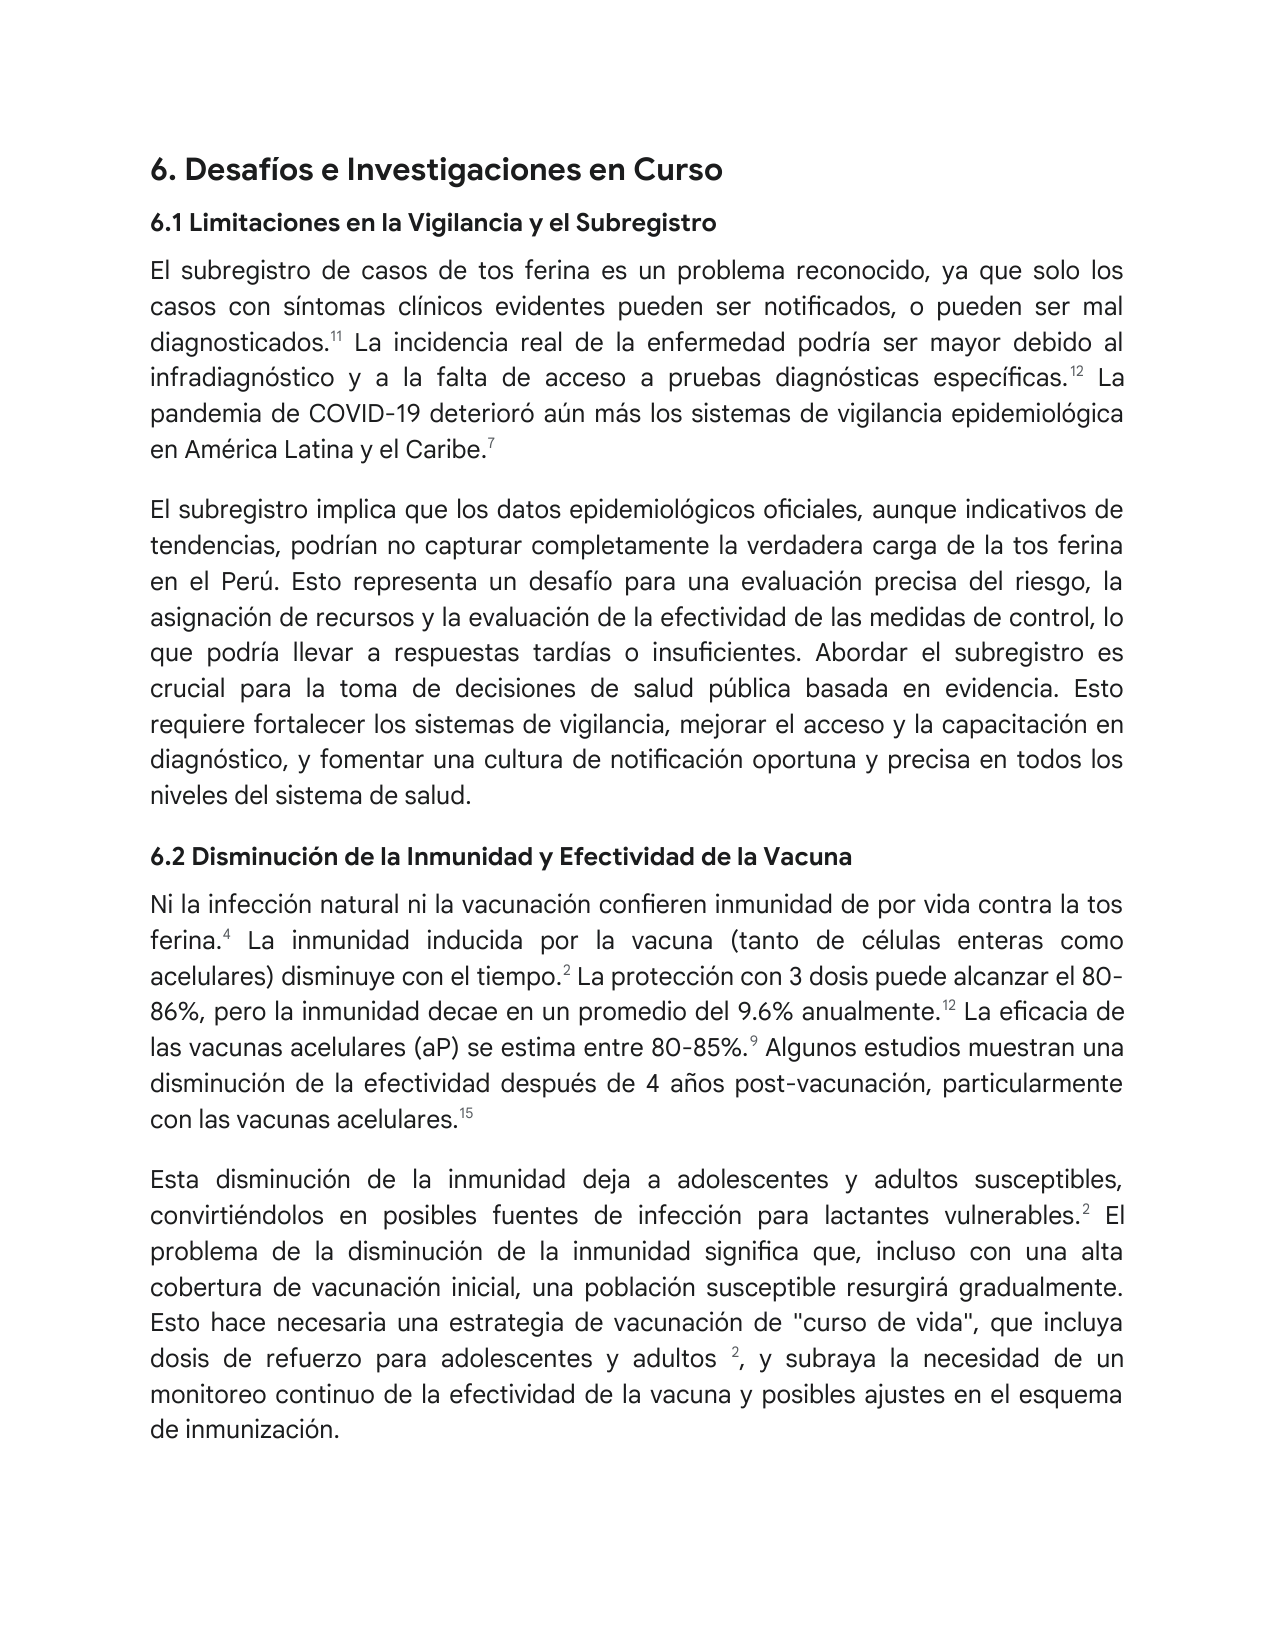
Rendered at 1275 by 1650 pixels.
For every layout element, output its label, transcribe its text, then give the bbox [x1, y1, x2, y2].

text El subregistro de casos de tos ferina es un problema reconocido, ya que solo los casos con síntomas clínicos evidentes pueden ser notificados, o pueden ser mal diagnosticados.11 La incidencia real de la enfermedad podría ser mayor debido al infradiagnóstico y a la falta de acceso a pruebas diagnósticas específicas.12 La pandemia de COVID-19 deterioró aún más los sistemas de vigilancia epidemiológica en América Latina y el Caribe.7 [150, 255, 1125, 465]
subtitle 6. Desafíos e Investigaciones en Curso [150, 150, 1125, 189]
subtitle 6.1 Limitaciones en la Vigilancia y el Subregistro [150, 207, 1125, 238]
text El subregistro implica que los datos epidemiológicos oficiales, aunque indicativos de tendencias, podrían no capturar completamente la verdadera carga de la tos ferina en el Perú. Esto representa un desafío para una evaluación precisa del riesgo, la asignación de recursos y la evaluación de la efectividad de las medidas de control, lo que podría llevar a respuestas tardías o insuficientes. Abordar el subregistro es crucial para la toma de decisiones de salud pública basada en evidencia. Esto requiere fortalecer los sistemas de vigilancia, mejorar el acceso y la capacitación en diagnóstico, y fomentar una cultura de notificación oportuna y precisa en todos los niveles del sistema de salud. [150, 495, 1125, 812]
subtitle 6.2 Disminución de la Inmunidad y Efectividad de la Vacuna [150, 841, 1125, 873]
text Esta disminución de la inmunidad deja a adolescentes y adultos susceptibles, convirtiéndolos en posibles fuentes de infección para lactantes vulnerables.2 El problema de la disminución de la inmunidad significa que, incluso con una alta cobertura de vacunación inicial, una población susceptible resurgirá gradualmente. Esto hace necesaria una estrategia de vacunación de "curso de vida", que incluya dosis de refuerzo para adolescentes y adultos 2, y subraya la necesidad de un monitoreo continuo de la efectividad de la vacuna y posibles ajustes en el esquema de inmunización. [150, 1164, 1125, 1446]
text Ni la infección natural ni la vacunación confieren inmunidad de por vida contra la tos ferina.4 La inmunidad inducida por la vacuna (tanto de células enteras como acelulares) disminuye con el tiempo.2 La protección con 3 dosis puede alcanzar el 80-86%, pero la inmunidad decae en un promedio del 9.6% anualmente.12 La eficacia de las vacunas acelulares (aP) se estima entre 80-85%.9 Algunos estudios muestran una disminución de la efectividad después de 4 años post-vacunación, particularmente con las vacunas acelulares.15 [150, 889, 1125, 1135]
